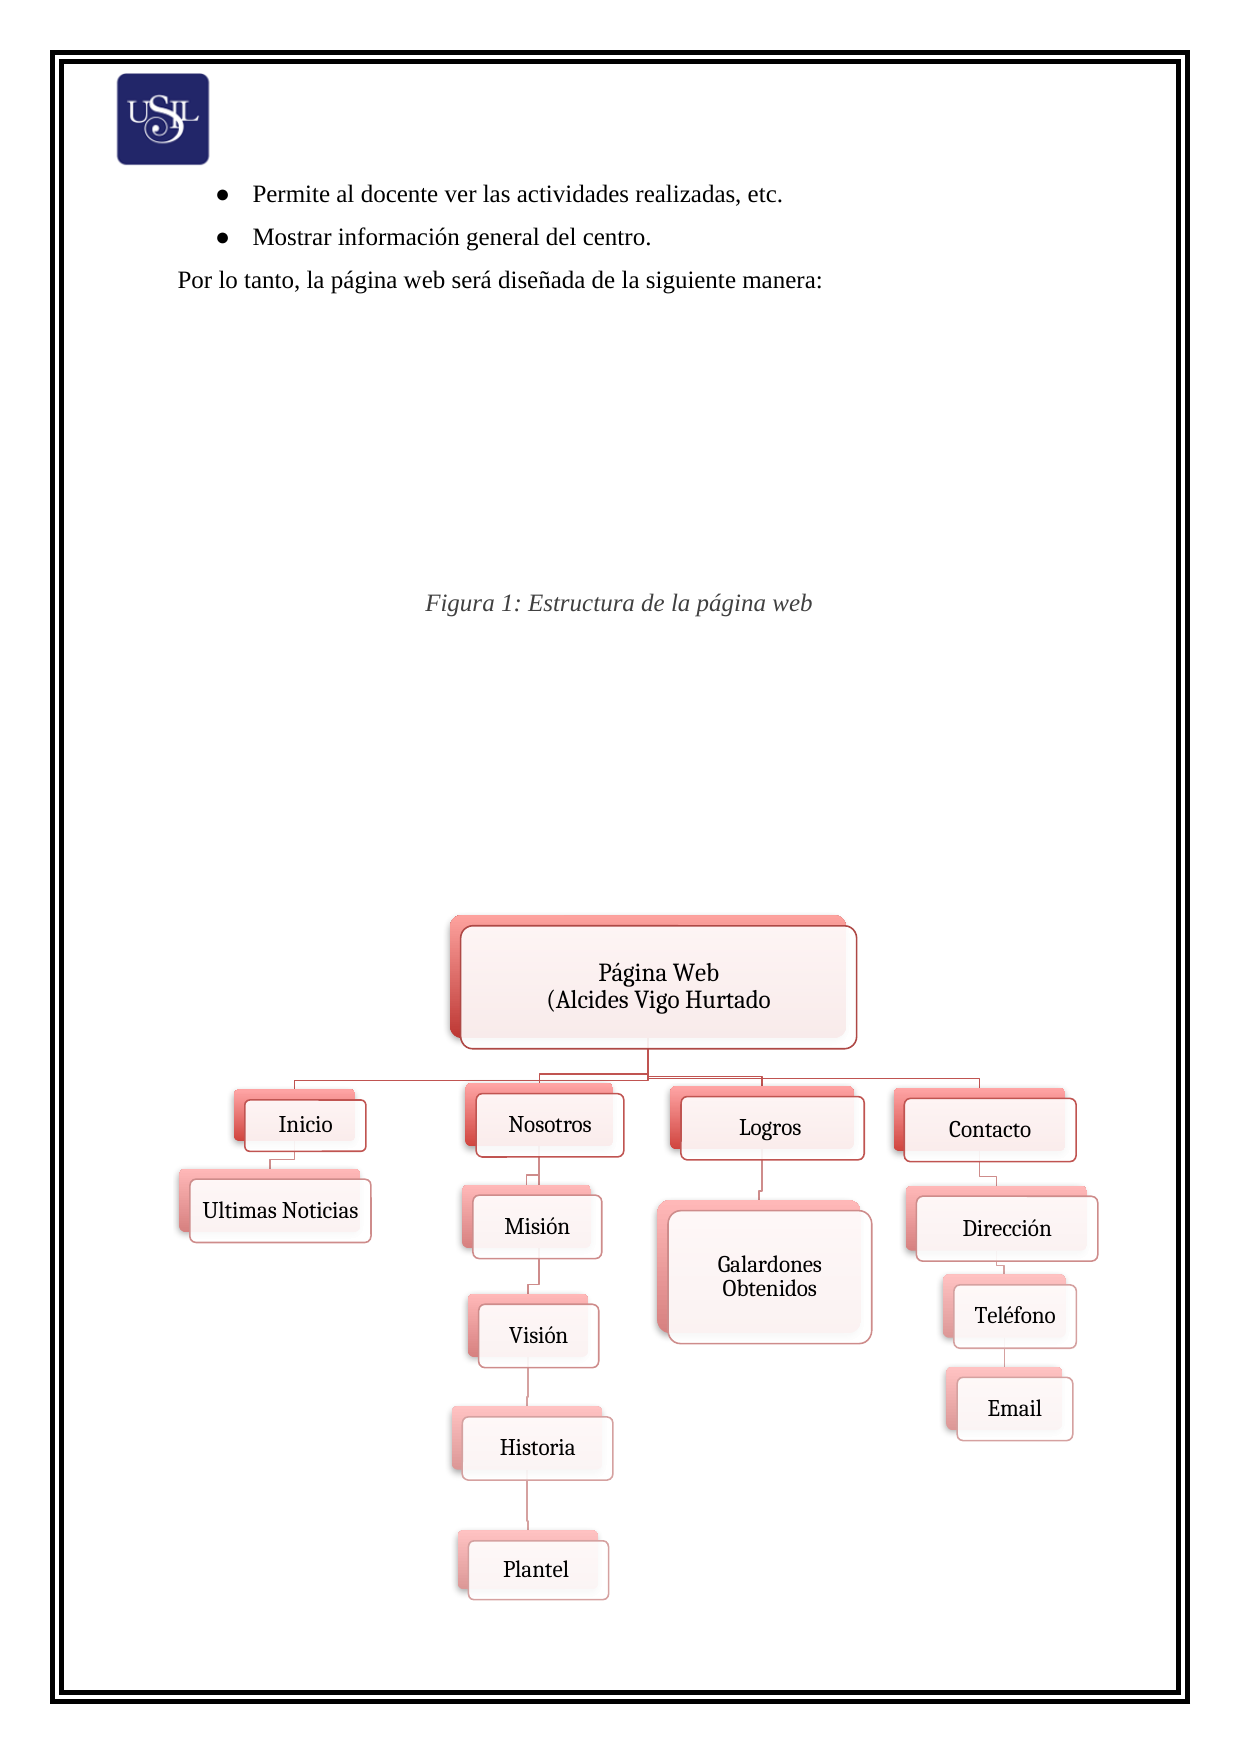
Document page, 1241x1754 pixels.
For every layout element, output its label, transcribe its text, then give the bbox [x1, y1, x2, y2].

list Permite al docente ver las actividades realizadas, etc. [215, 179, 1063, 208]
picture [103, 73, 226, 170]
list Mostrar información general del centro. [215, 222, 1063, 251]
text Por lo tanto, la página web será diseñada de la siguiente manera: [177, 265, 1063, 294]
text Figura 1: Estructura de la página web [267, 588, 973, 617]
